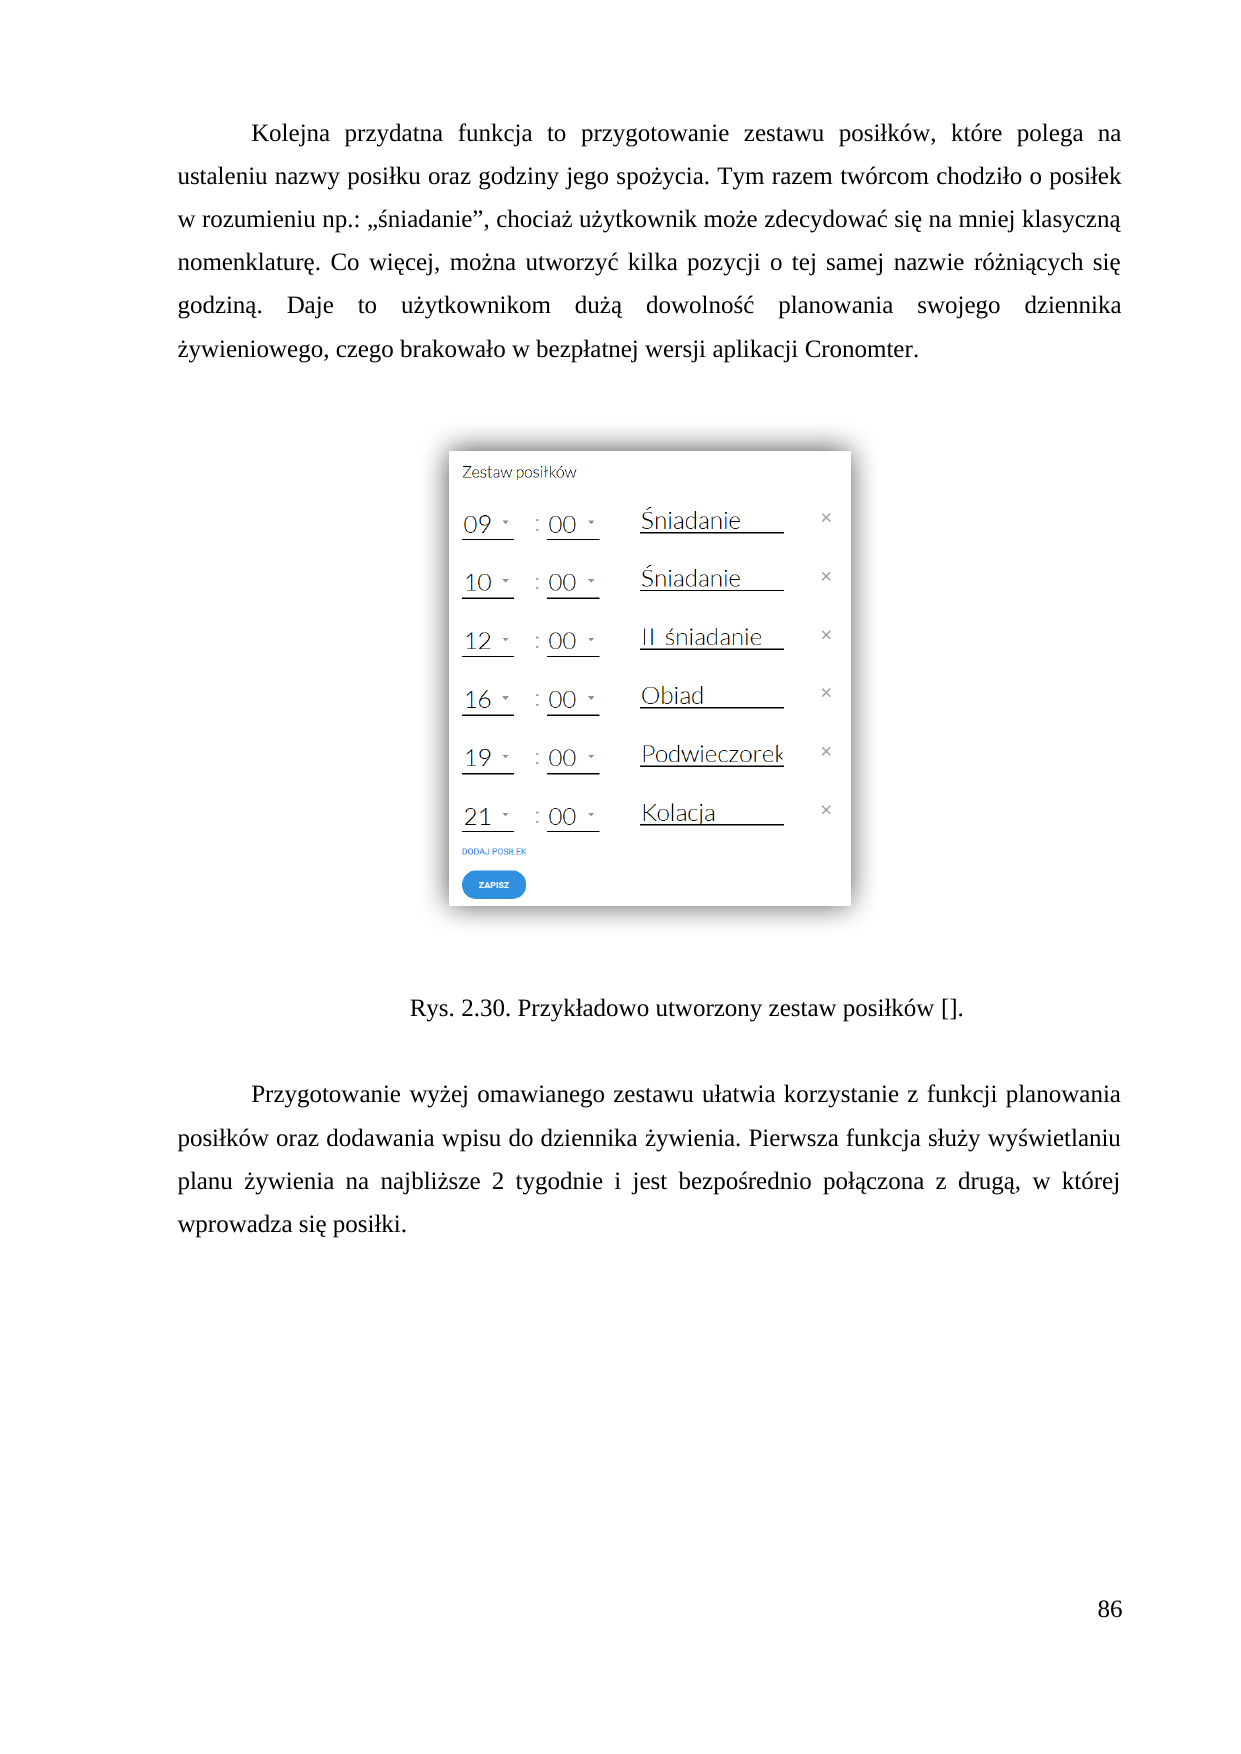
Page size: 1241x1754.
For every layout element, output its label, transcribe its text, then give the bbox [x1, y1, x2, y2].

picture [449, 451, 851, 906]
text Kolejna przydatna funkcja to przygotowanie zestawu posiłków, które polega na ustaleniu nazwy posiłku oraz godziny jego spożycia. Tym razem twórcom chodziło o posiłek w rozumieniu np.: „śniadanie”, chociaż użytkownik może zdecydować się na mniej klasyczną nomenklaturę. Co więcej, można utworzyć kilka pozycji o tej samej nazwie różniących się godziną. Daje to użytkownikom dużą dowolność planowania swojego dziennika żywieniowego, czego brakowało w bezpłatnej wersji aplikacji Cronomter. [177, 118, 1122, 362]
text Rys. 2.30. Przykładowo utworzony zestaw posiłków []. [177, 993, 1122, 1022]
text Przygotowanie wyżej omawianego zestawu ułatwia korzystanie z funkcji planowania posiłków oraz dodawania wpisu do dziennika żywienia. Pierwsza funkcja służy wyświetlaniu planu żywienia na najbliższe 2 tygodnie i jest bezpośrednio połączona z drugą, w której wprowadza się posiłki. [177, 1079, 1122, 1238]
